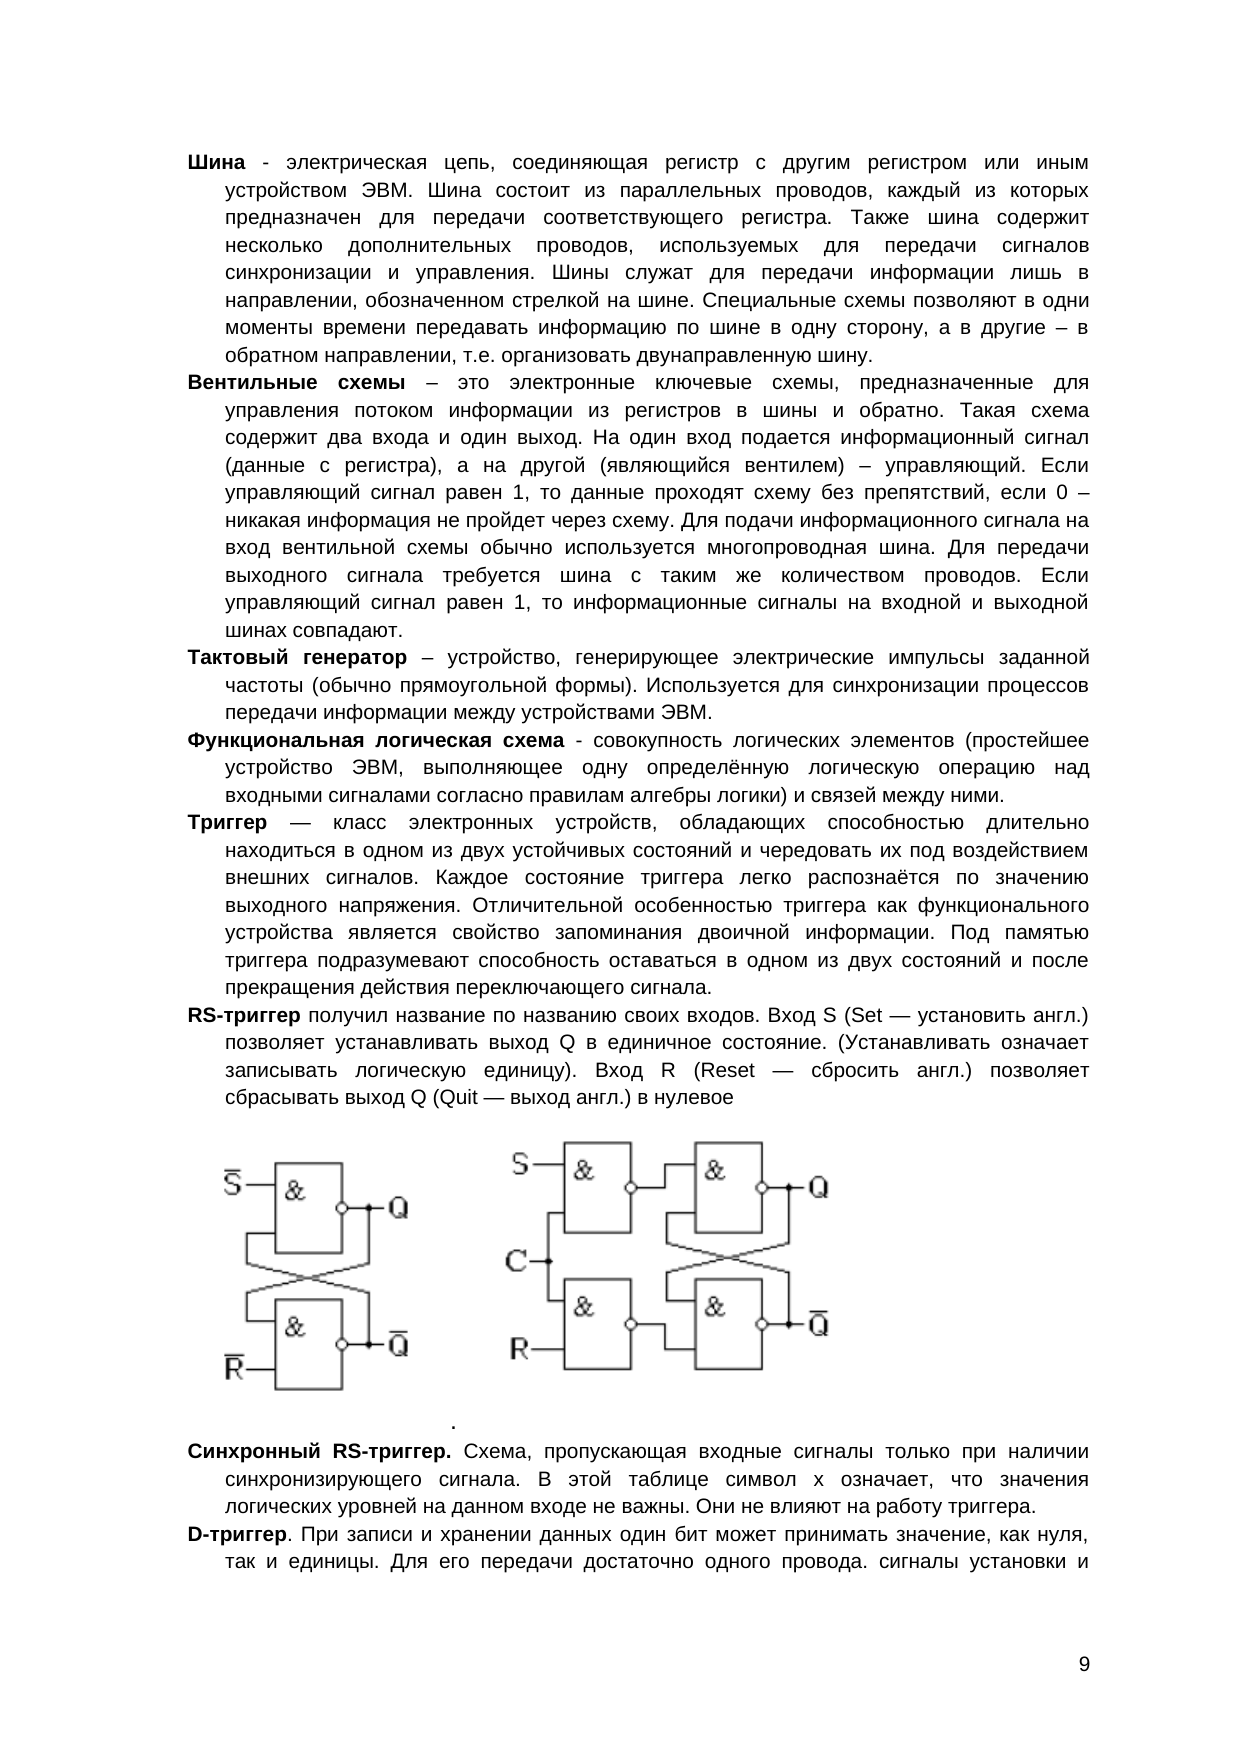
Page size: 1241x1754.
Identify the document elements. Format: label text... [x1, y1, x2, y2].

text Шина - электрическая цепь, соединяющая регистр с другим регистром или иным устройством ЭВМ. Шина состоит из параллельных проводов, каждый из которых предназначен для передачи соответствующего регистра. Также шина содержит несколько дополнительных проводов, используемых для передачи сигналов синхронизации и управления. Шины служат для передачи информации лишь в направлении, обозначенном стрелкой на шине. Специальные схемы позволяют в одни моменты времени передавать информацию по шине в одну сторону, а в другие – в обратном направлении, т.е. организовать двунаправленную шину. [187, 150, 1090, 366]
text RS-триггер получил название по названию своих входов. Вход S (Set — установить англ.) позволяет устанавливать выход Q в единичное состояние. (Устанавливать означает записывать логическую единицу). Вход R (Reset — сбросить англ.) позволяет сбрасывать выход Q (Quit — выход англ.) в нулевое [187, 1002, 1090, 1109]
text Вентильные схемы – это электронные ключевые схемы, предназначенные для управления потоком информации из регистров в шины и обратно. Такая схема содержит два входа и один выход. На один вход подается информационный сигнал (данные с регистра), а на другой (являющийся вентилем) – управляющий. Если управляющий сигнал равен 1, то данные проходят схему без препятствий, если 0 – никакая информация не пройдет через схему. Для подачи информационного сигнала на вход вентильной схемы обычно используется многопроводная шина. Для передачи выходного сигнала требуется шина с таким же количеством проводов. Если управляющий сигнал равен 1, то информационные сигналы на входной и выходной шинах совпадают. [187, 370, 1090, 641]
text Тактовый генератор – устройство, генерирующее электрические импульсы заданной частоты (обычно прямоугольной формы). Используется для синхронизации процессов передачи информации между устройствами ЭВМ. [187, 645, 1090, 724]
picture [457, 1112, 865, 1430]
picture [187, 1128, 433, 1430]
text Синхронный RS-триггер. Схема, пропускающая входные сигналы только при наличии синхронизирующего сигнала. В этой таблице символ x означает, что значения логических уровней на данном входе не важны. Они не влияют на работу триггера. [187, 1439, 1090, 1518]
text Триггер — класс электронных устройств, обладающих способностью длительно находиться в одном из двух устойчивых состояний и чередовать их под воздействием внешних сигналов. Каждое состояние триггера легко распознаётся по значению выходного напряжения. Отличительной особенностью триггера как функционального устройства является свойство запоминания двоичной информации. Под памятью триггера подразумевают способность оставаться в одном из двух состояний и после прекращения действия переключающего сигнала. [187, 810, 1090, 999]
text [187, 1522, 1090, 1573]
text Функциональная логическая схема - совокупность логических элементов (простейшее устройство ЭВМ, выполняющее одну определённую логическую операцию над входными сигналами согласно правилам алгебры логики) и связей между ними. [187, 727, 1090, 806]
